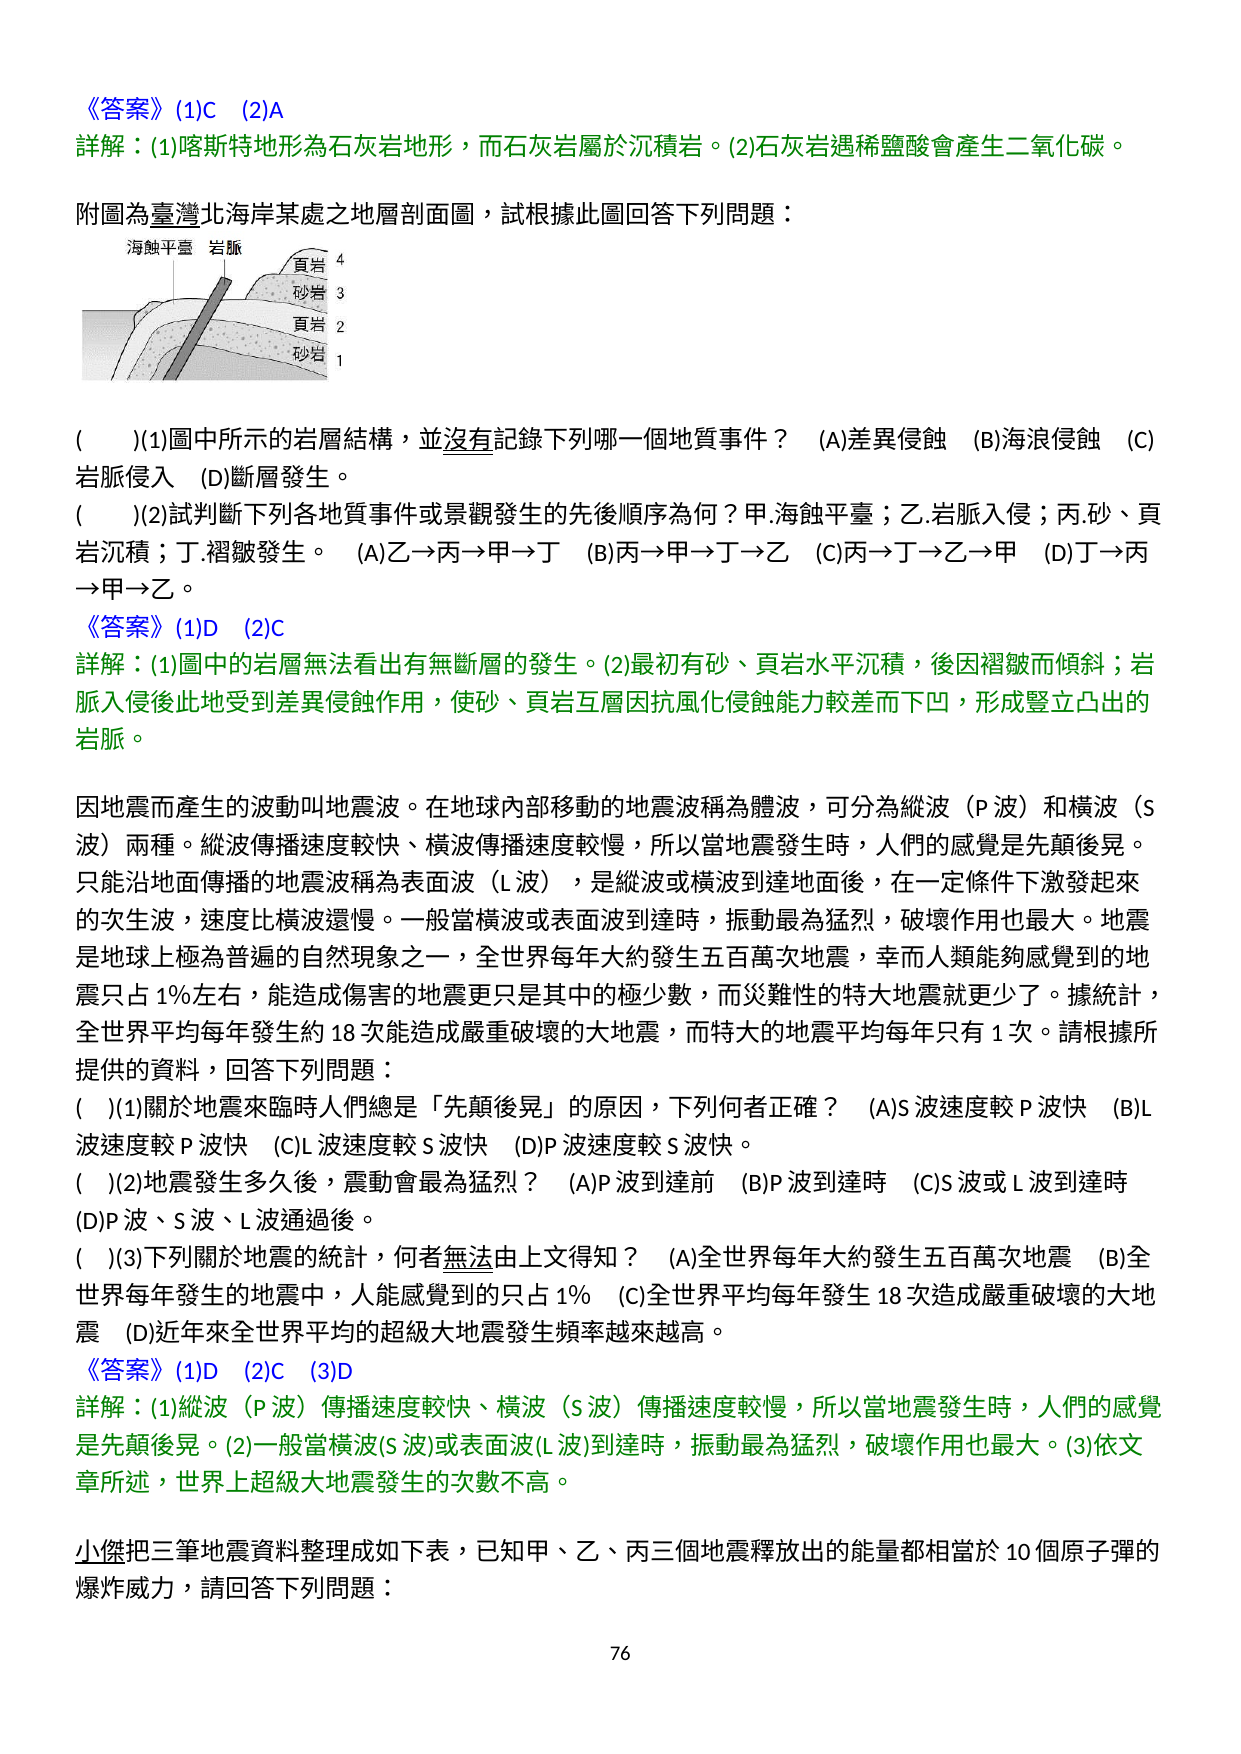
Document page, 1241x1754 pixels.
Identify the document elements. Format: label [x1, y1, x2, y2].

picture [75, 231, 354, 387]
